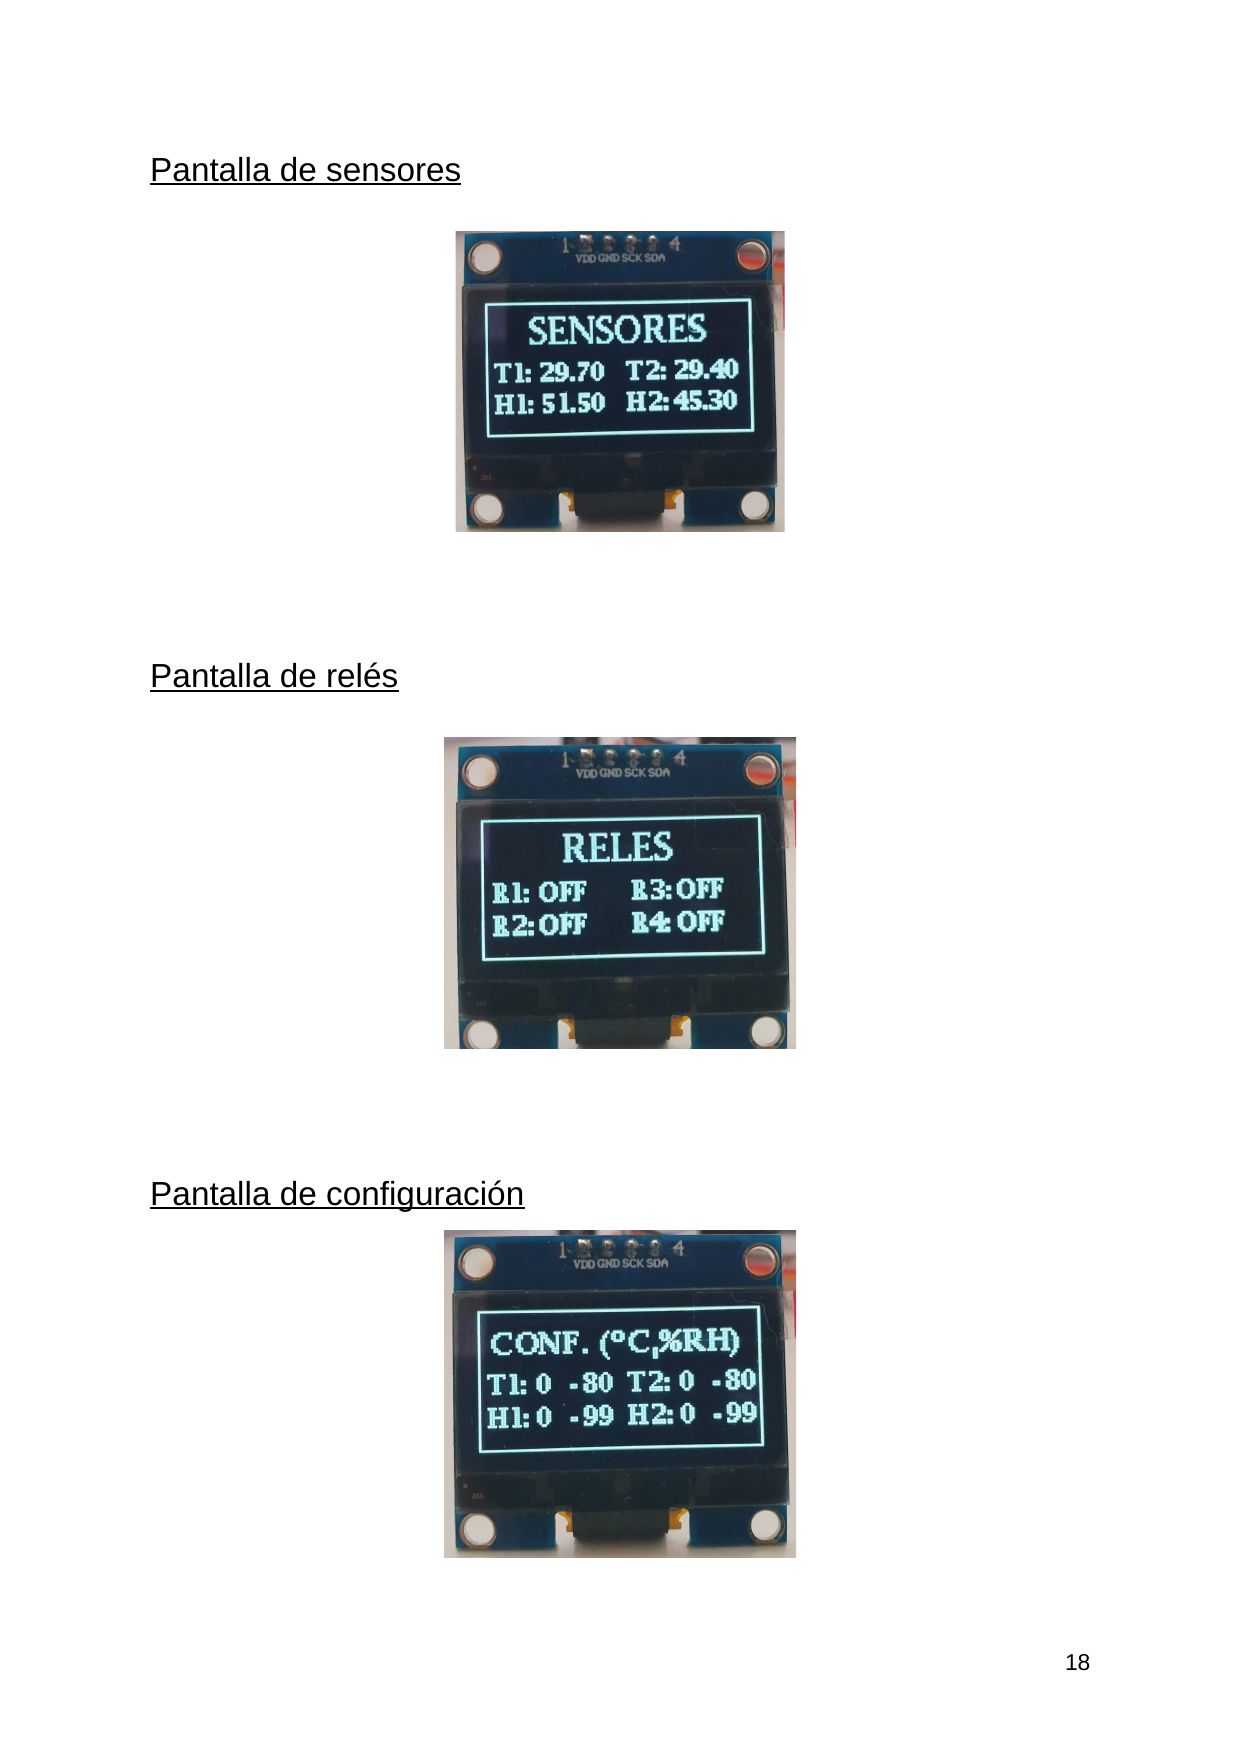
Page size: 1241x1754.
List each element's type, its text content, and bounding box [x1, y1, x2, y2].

subtitle Pantalla de relés [150, 656, 1090, 695]
picture [455, 231, 785, 532]
subtitle Pantalla de sensores [150, 150, 1090, 188]
picture [444, 737, 797, 1049]
picture [444, 1230, 797, 1558]
subtitle Pantalla de configuración [150, 1173, 1090, 1212]
